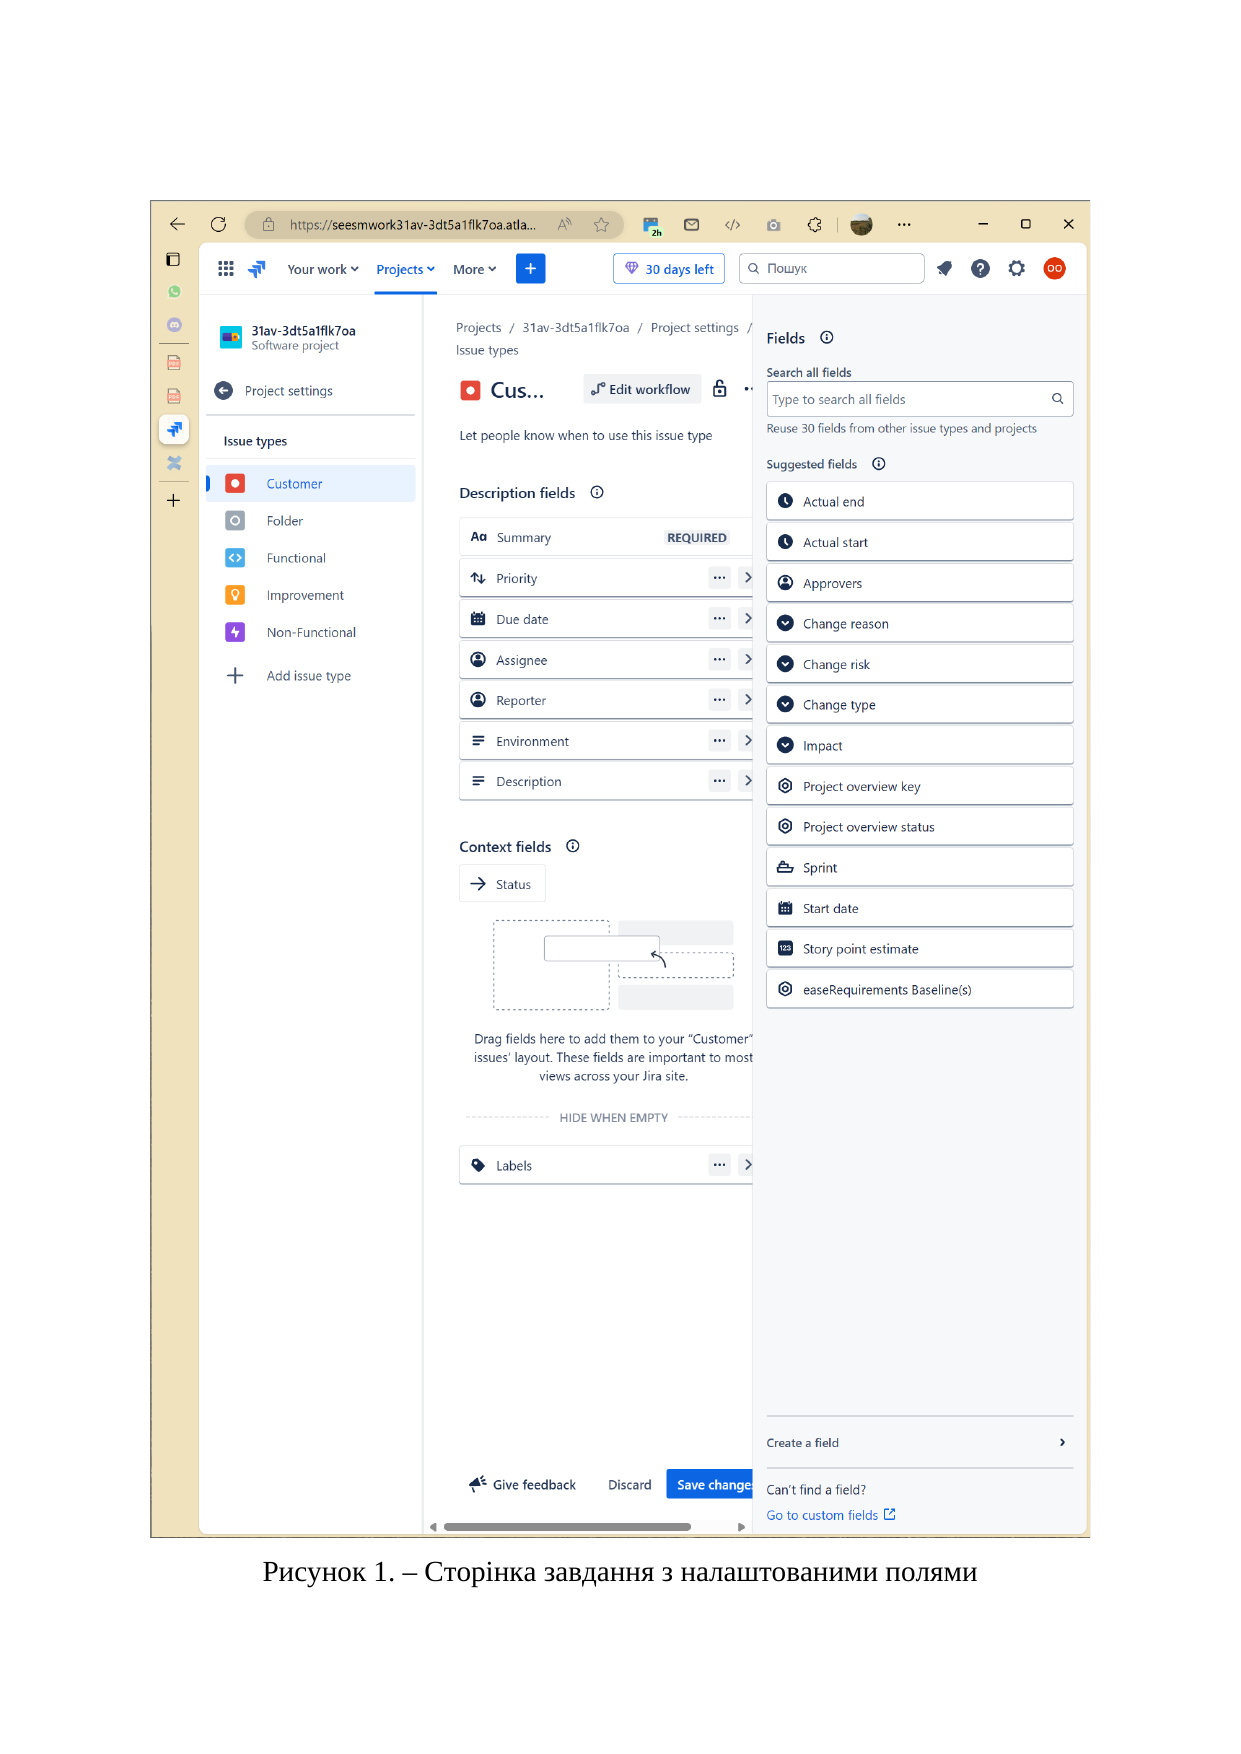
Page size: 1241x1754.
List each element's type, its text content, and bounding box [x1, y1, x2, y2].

picture [150, 200, 1091, 1538]
text Рисунок 1. – Сторінка завдання з налаштованими полями [150, 1554, 1090, 1588]
